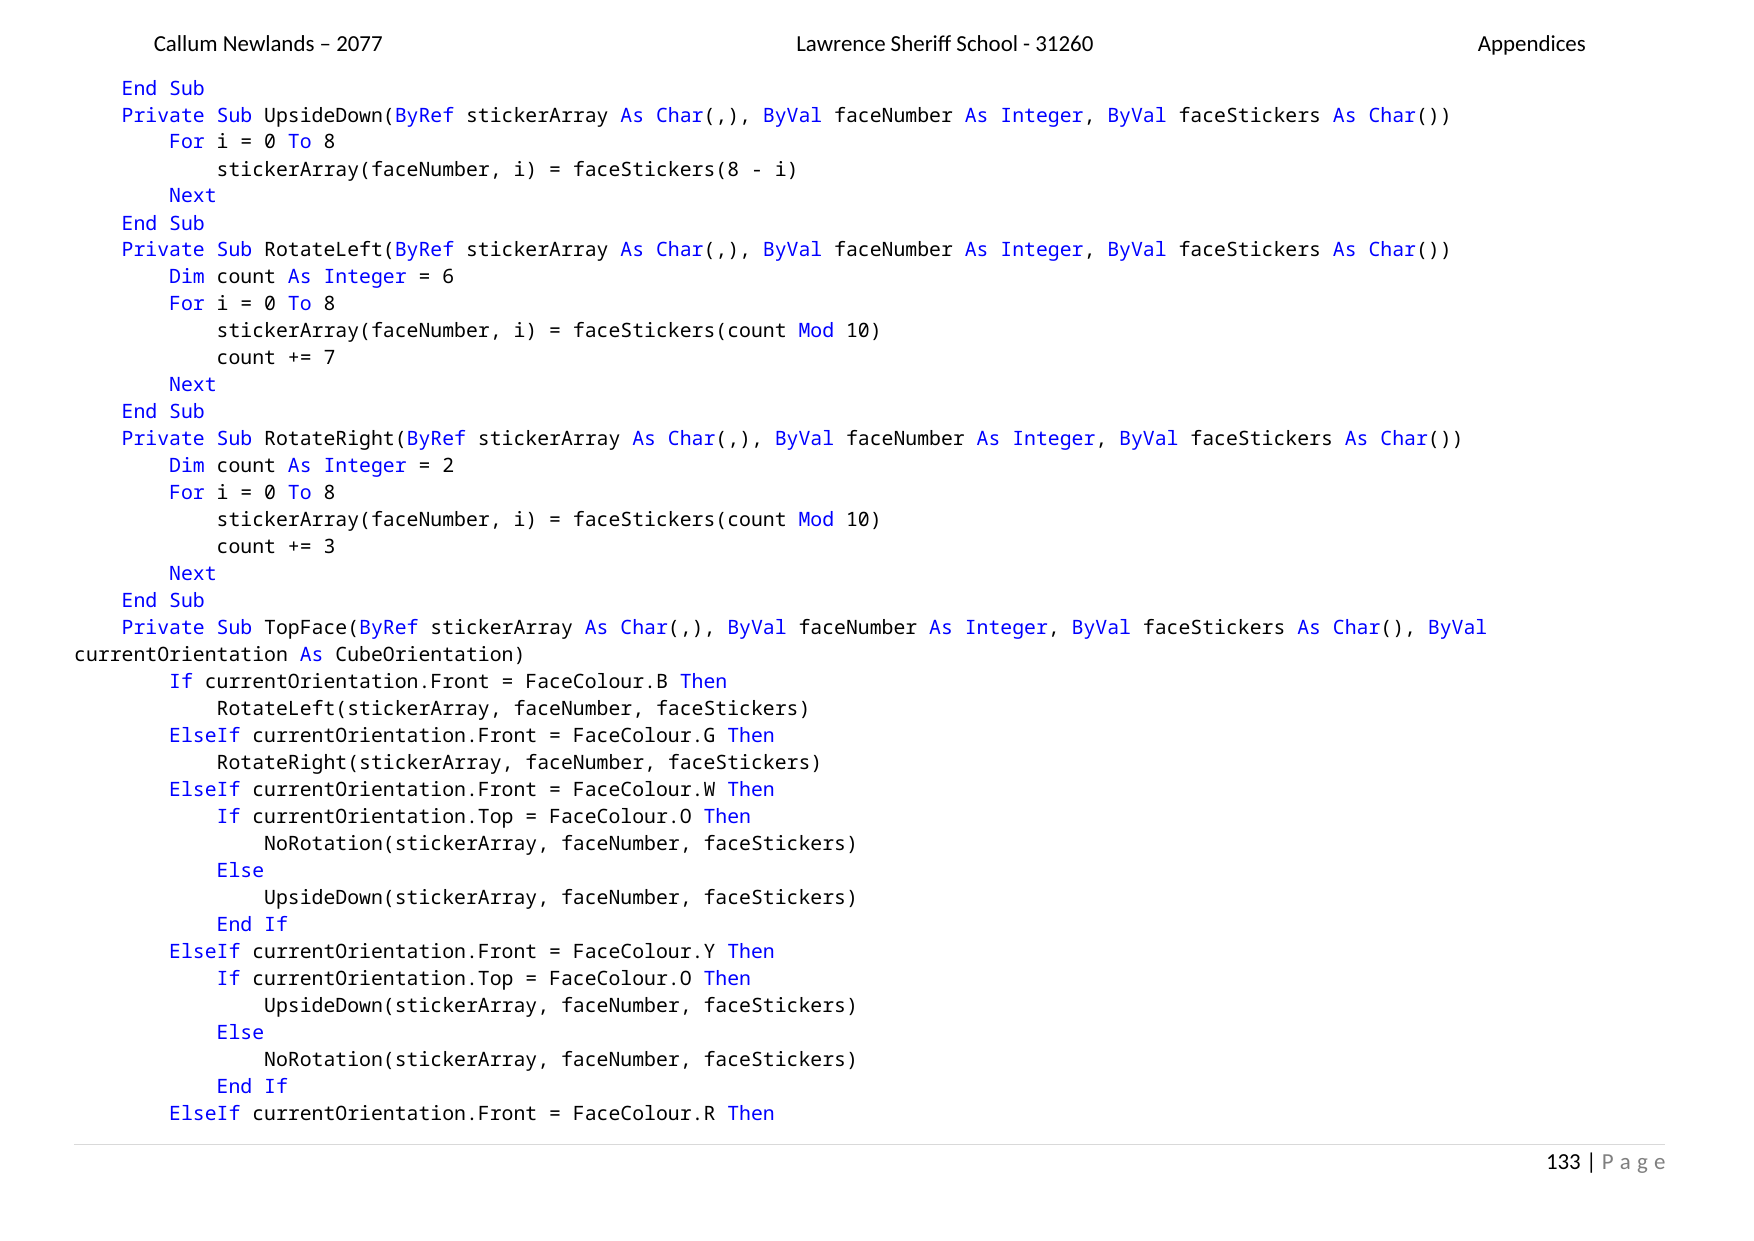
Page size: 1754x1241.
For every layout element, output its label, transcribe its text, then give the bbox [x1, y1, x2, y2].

text Next [74, 182, 1665, 209]
text For i = 0 To 8 [74, 128, 1665, 155]
text End Sub [74, 398, 1665, 424]
text RotateRight(stickerArray, faceNumber, faceStickers) [74, 748, 1665, 775]
text Private Sub TopFace(ByRef stickerArray As Char(,), ByVal faceNumber As Integer, ByVal faceStickers As Char(), ByVal currentOrientation As CubeOrientation) [74, 613, 1665, 667]
text ElseIf currentOrientation.Front = FaceColour.G Then [74, 721, 1665, 748]
text End Sub [74, 74, 1665, 101]
text If currentOrientation.Front = FaceColour.B Then [74, 667, 1665, 694]
text Dim count As Integer = 6 [74, 263, 1665, 290]
text ElseIf currentOrientation.Front = FaceColour.R Then [74, 1099, 1665, 1126]
text stickerArray(faceNumber, i) = faceStickers(count Mod 10) [74, 317, 1665, 344]
text RotateLeft(stickerArray, faceNumber, faceStickers) [74, 694, 1665, 721]
text Dim count As Integer = 2 [74, 452, 1665, 478]
text Else [74, 1018, 1665, 1045]
text NoRotation(stickerArray, faceNumber, faceStickers) [74, 829, 1665, 856]
text If currentOrientation.Top = FaceColour.O Then [74, 964, 1665, 991]
text End Sub [74, 586, 1665, 613]
text For i = 0 To 8 [74, 478, 1665, 506]
text Next [74, 559, 1665, 586]
text Next [74, 371, 1665, 398]
text ElseIf currentOrientation.Front = FaceColour.Y Then [74, 937, 1665, 964]
text NoRotation(stickerArray, faceNumber, faceStickers) [74, 1045, 1665, 1072]
text Private Sub RotateRight(ByRef stickerArray As Char(,), ByVal faceNumber As Integer, ByVal faceStickers As Char()) [74, 424, 1665, 452]
text For i = 0 To 8 [74, 290, 1665, 317]
text End If [74, 1072, 1665, 1099]
text UpsideDown(stickerArray, faceNumber, faceStickers) [74, 883, 1665, 910]
text End Sub [74, 209, 1665, 236]
text Else [74, 856, 1665, 883]
text Private Sub UpsideDown(ByRef stickerArray As Char(,), ByVal faceNumber As Integer, ByVal faceStickers As Char()) [74, 101, 1665, 128]
text End If [74, 910, 1665, 937]
text count += 3 [74, 532, 1665, 559]
text UpsideDown(stickerArray, faceNumber, faceStickers) [74, 991, 1665, 1018]
text ElseIf currentOrientation.Front = FaceColour.W Then [74, 775, 1665, 802]
text If currentOrientation.Top = FaceColour.O Then [74, 802, 1665, 829]
text stickerArray(faceNumber, i) = faceStickers(count Mod 10) [74, 506, 1665, 532]
text stickerArray(faceNumber, i) = faceStickers(8 - i) [74, 155, 1665, 182]
text Private Sub RotateLeft(ByRef stickerArray As Char(,), ByVal faceNumber As Integer, ByVal faceStickers As Char()) [74, 236, 1665, 263]
text count += 7 [74, 344, 1665, 371]
